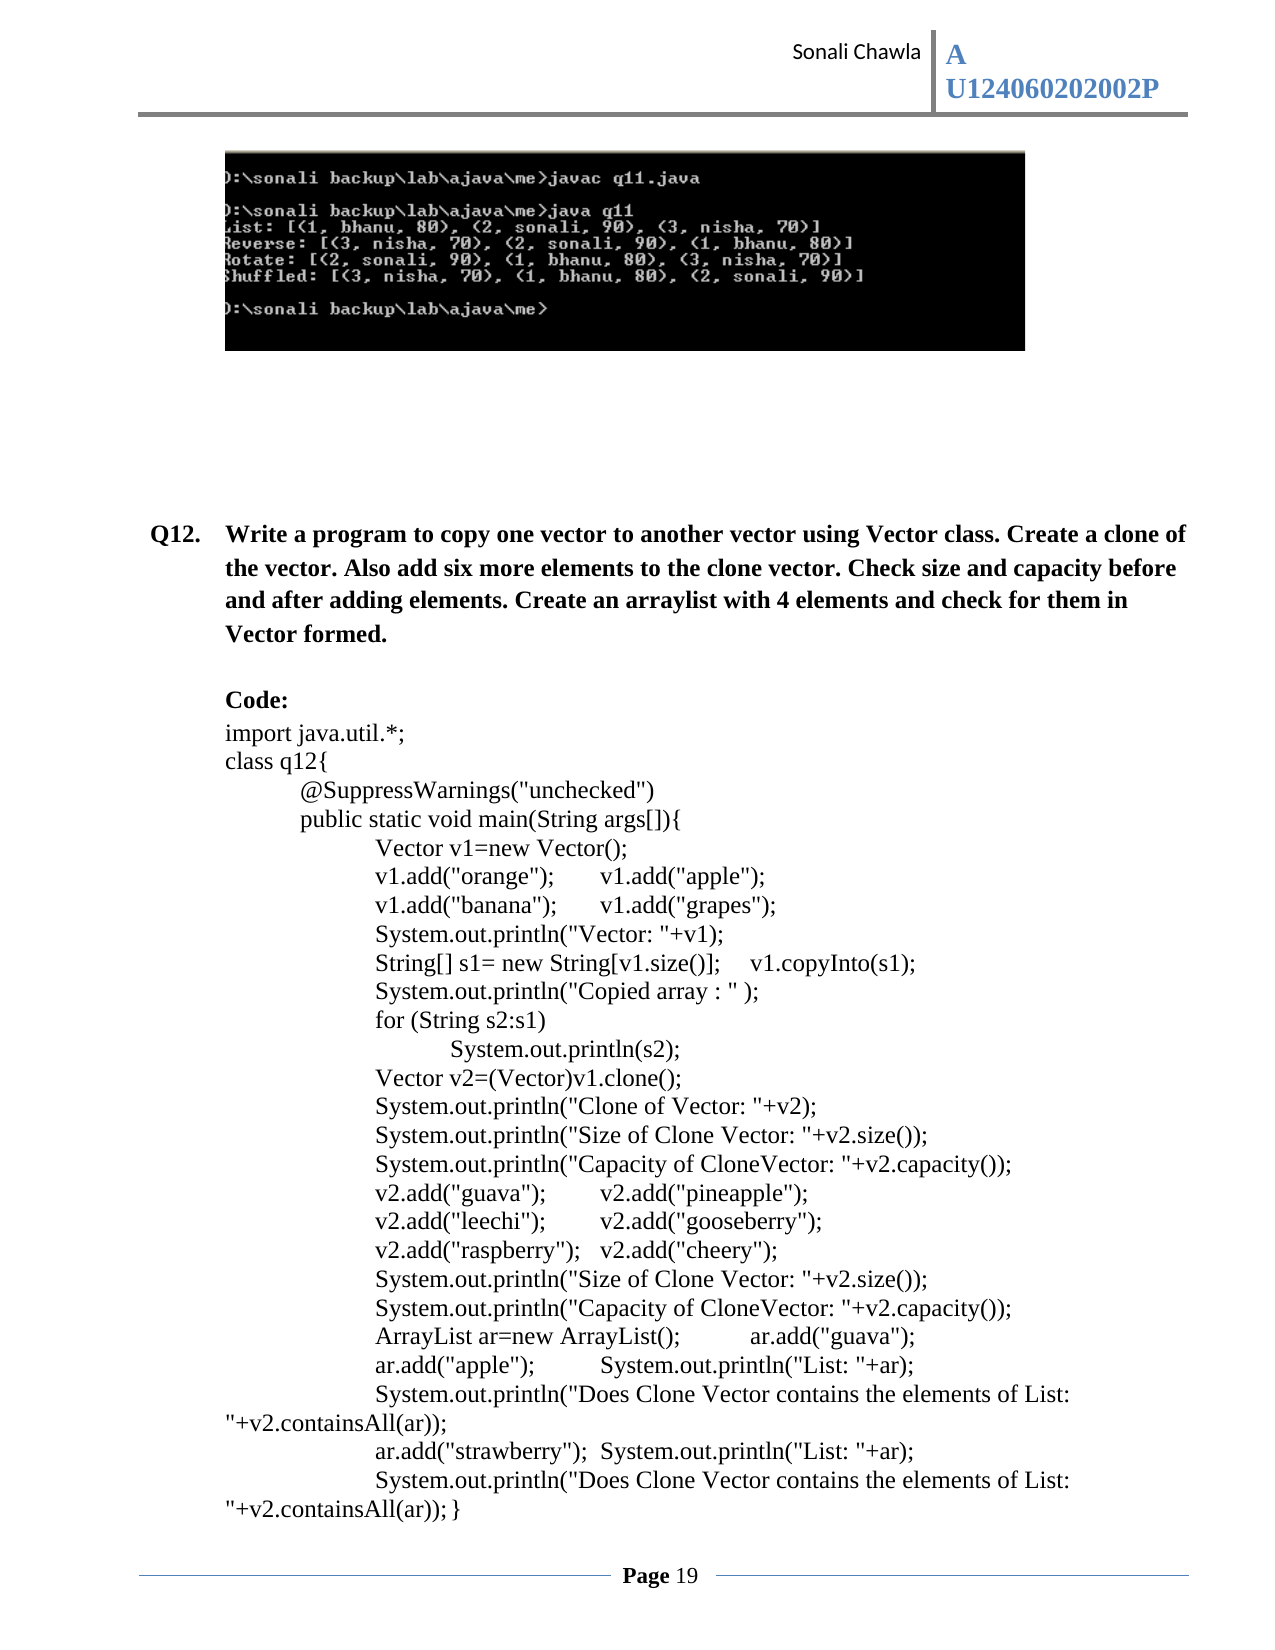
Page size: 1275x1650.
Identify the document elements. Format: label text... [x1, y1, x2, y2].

list ArrayList ar=new ArrayList(); ar.add("guava"); [225, 1321, 1200, 1350]
list Write a program to copy one vector to another vector using Vector class. Create a clone of the vector. Also add six more elements to the clone vector. Check size and capacity before and after adding elements. Create an arraylist with 4 elements and check for them in Vector formed. [150, 519, 1200, 647]
list System.out.println("Does Clone Vector contains the elements of List: "+v2.containsAll(ar)); } [225, 1465, 1200, 1523]
list String[] s1= new String[v1.size()]; v1.copyInto(s1); [225, 948, 1200, 976]
list Vector v2=(Vector)v1.clone(); [225, 1063, 1200, 1091]
list ar.add("strawberry"); System.out.println("List: "+ar); [225, 1436, 1200, 1465]
list import java.util.*; [225, 718, 1200, 746]
list System.out.println("Copied array : " ); [225, 976, 1200, 1005]
list System.out.println("Capacity of CloneVector: "+v2.capacity()); [225, 1149, 1200, 1178]
list System.out.println("Size of Clone Vector: "+v2.size()); [225, 1120, 1200, 1149]
list System.out.println("Clone of Vector: "+v2); [225, 1091, 1200, 1120]
list v2.add("raspberry"); v2.add("cheery"); [225, 1235, 1200, 1264]
list v1.add("banana"); v1.add("grapes"); [225, 890, 1200, 919]
list System.out.println("Vector: "+v1); [225, 919, 1200, 948]
list ar.add("apple"); System.out.println("List: "+ar); [225, 1350, 1200, 1379]
list Code: [225, 685, 1200, 713]
list class q12{ [225, 746, 1200, 775]
list System.out.println("Does Clone Vector contains the elements of List: "+v2.containsAll(ar)); [225, 1379, 1200, 1436]
list System.out.println("Capacity of CloneVector: "+v2.capacity()); [225, 1293, 1200, 1321]
list System.out.println("Size of Clone Vector: "+v2.size()); [225, 1264, 1200, 1293]
list v1.add("orange"); v1.add("apple"); [225, 861, 1200, 890]
list Vector v1=new Vector(); [225, 833, 1200, 861]
list @SuppressWarnings("unchecked") [225, 775, 1200, 804]
list v2.add("guava"); v2.add("pineapple"); [225, 1178, 1200, 1206]
list System.out.println(s2); [225, 1034, 1200, 1063]
picture [225, 150, 1025, 351]
list public static void main(String args[]){ [225, 804, 1200, 833]
list v2.add("leechi"); v2.add("gooseberry"); [225, 1206, 1200, 1235]
list for (String s2:s1) [225, 1005, 1200, 1034]
